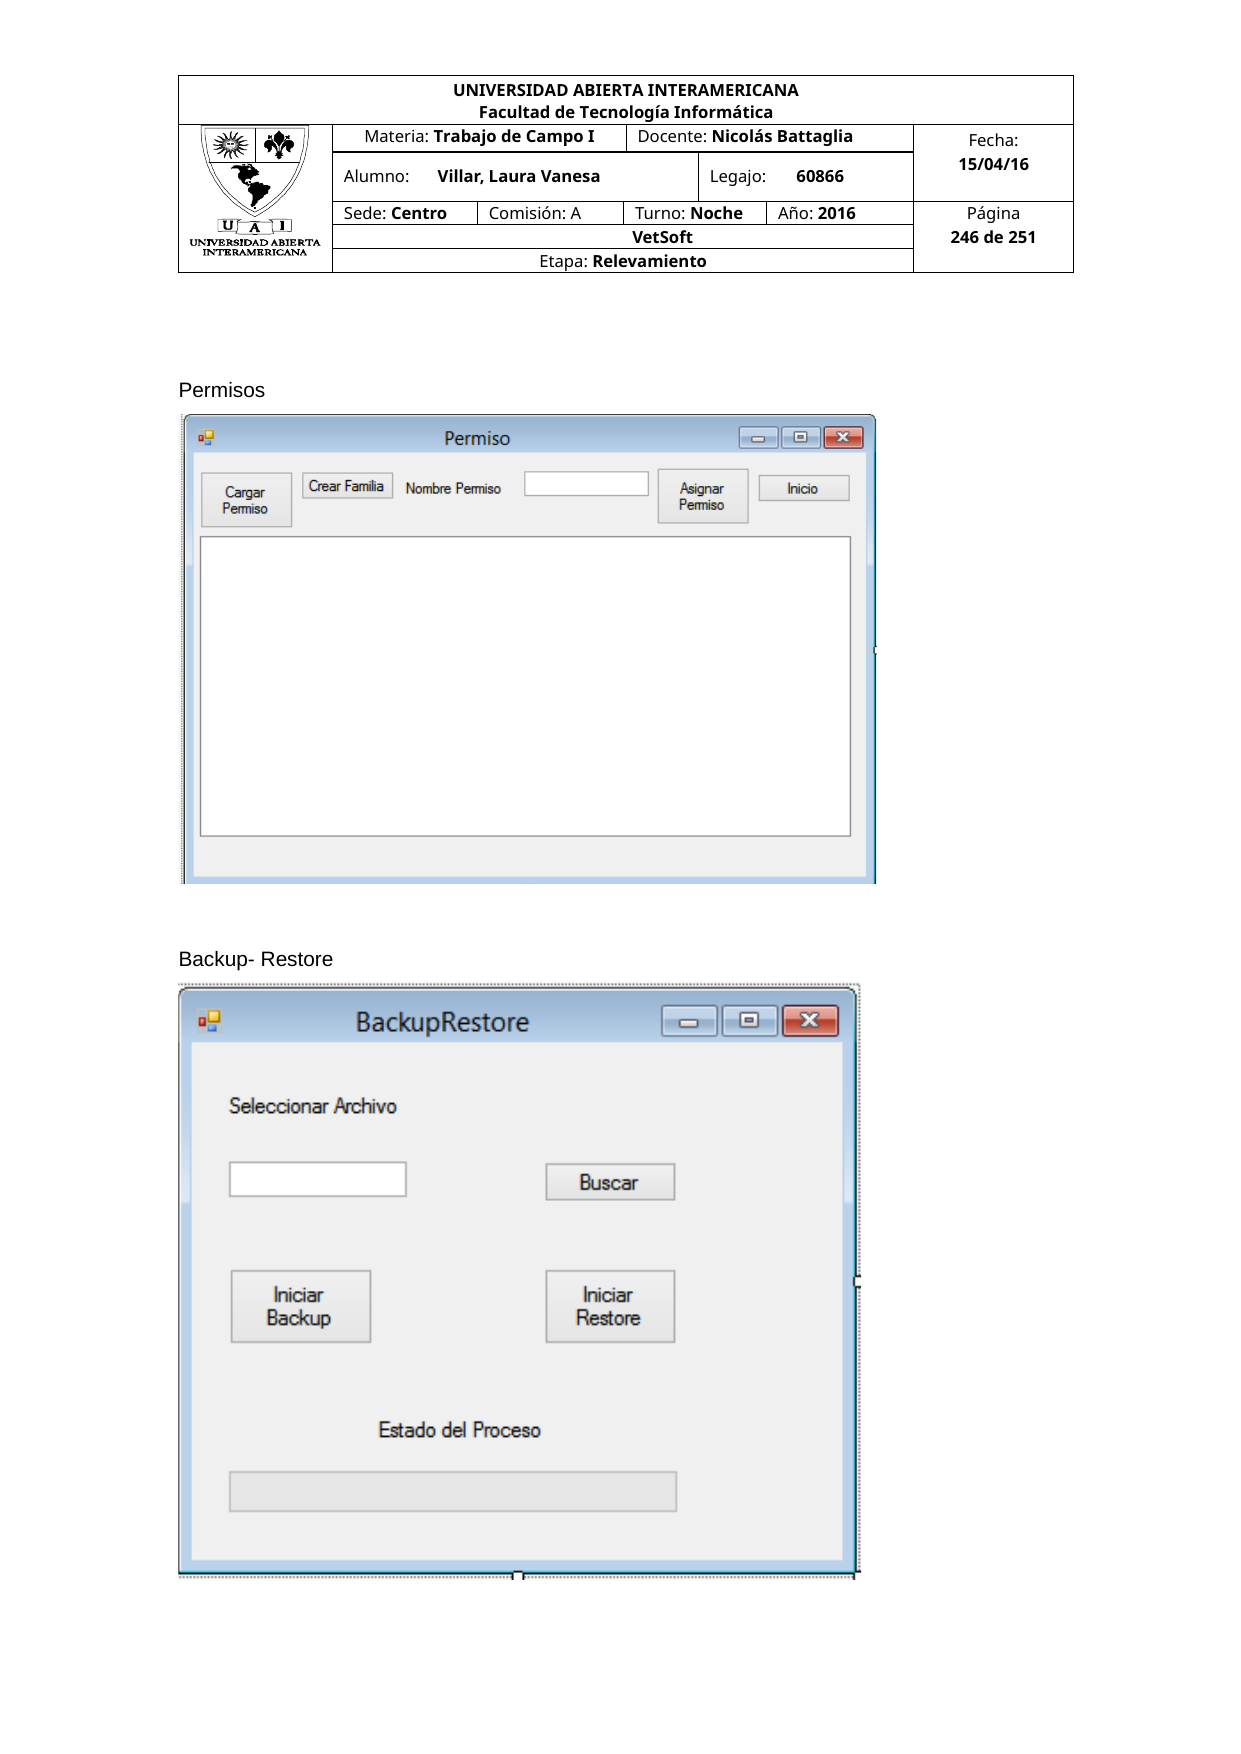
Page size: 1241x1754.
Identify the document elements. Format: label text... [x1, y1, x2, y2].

picture [178, 982, 862, 1580]
text Backup- Restore [178, 946, 1062, 970]
picture [178, 414, 877, 884]
text Permisos [178, 378, 1062, 402]
